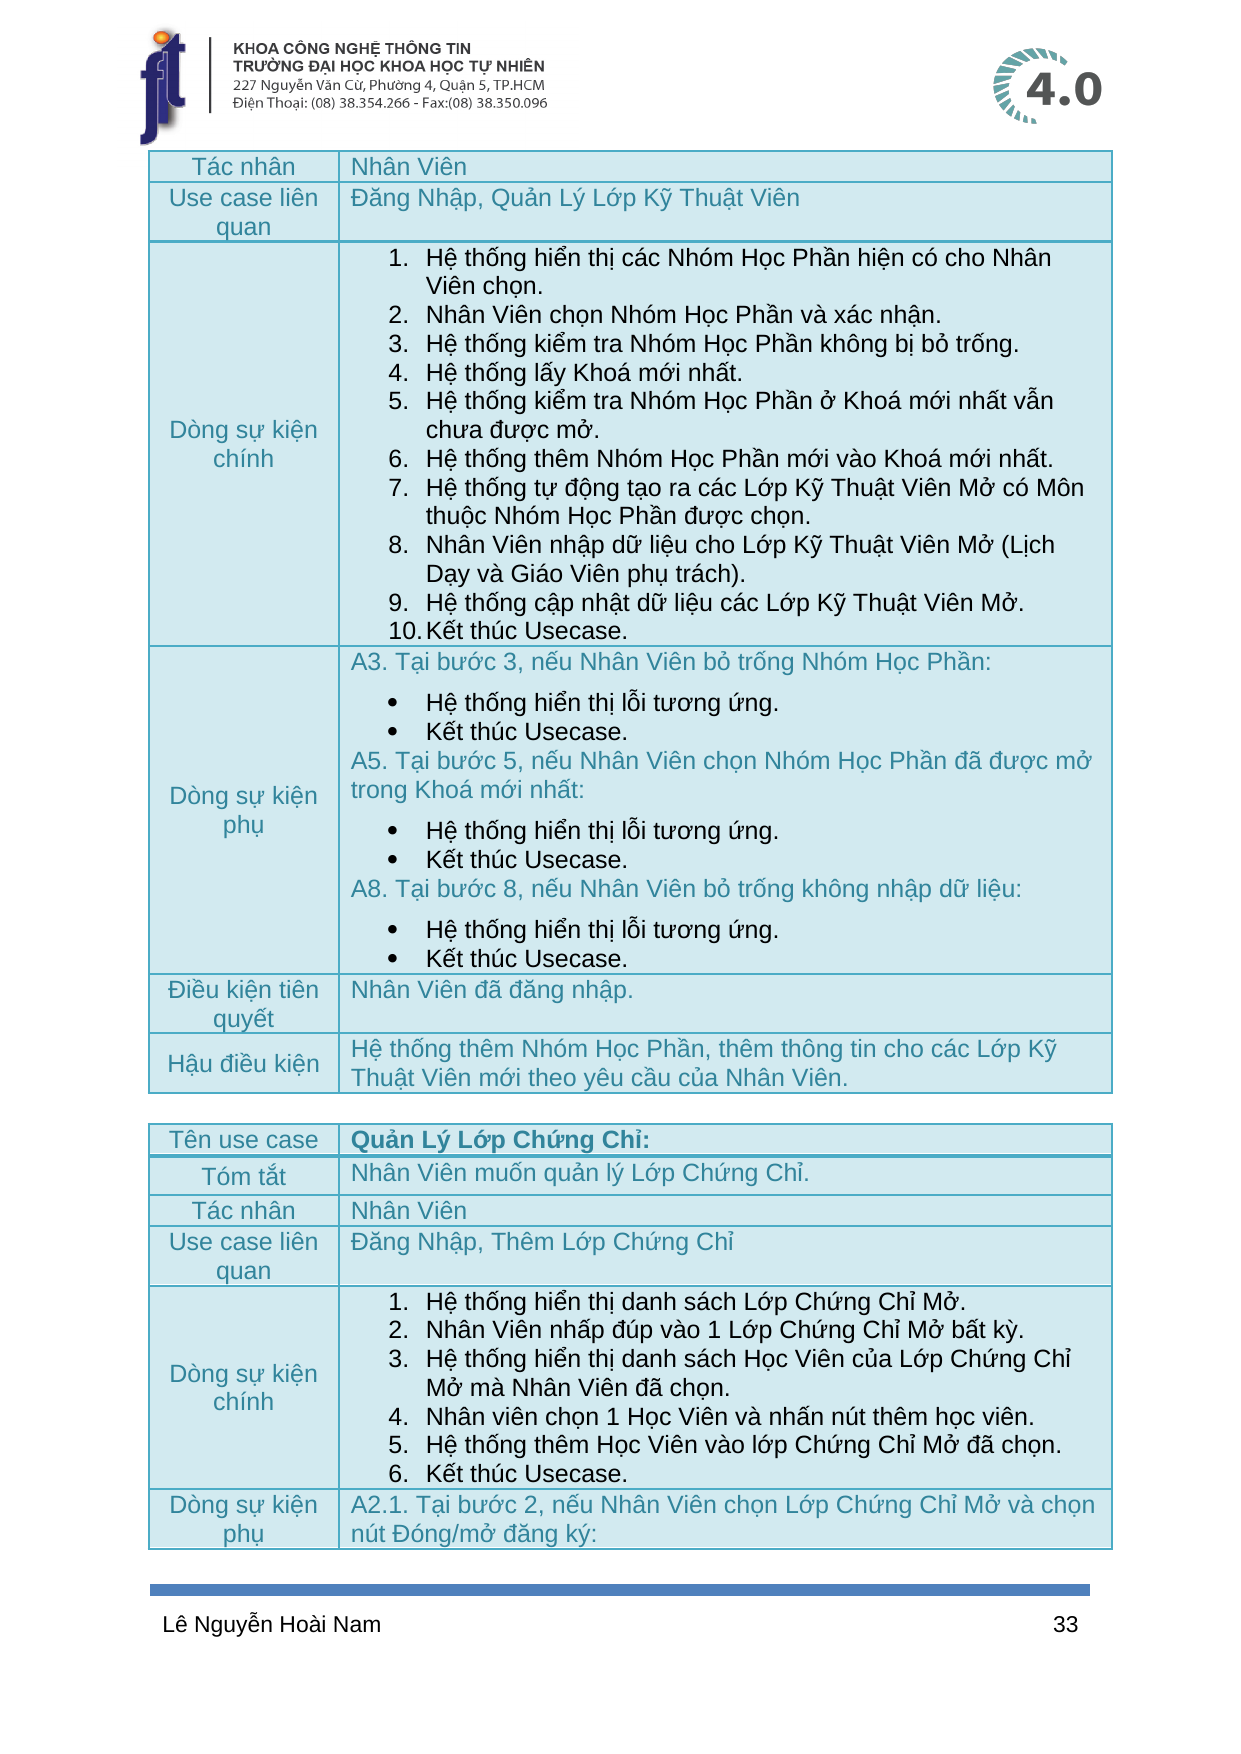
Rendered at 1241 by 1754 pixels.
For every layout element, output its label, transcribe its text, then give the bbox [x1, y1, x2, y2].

table_cell Dòng sự kiện phụ [150, 647, 338, 973]
table_cell Hệ thống hiển thị các Nhóm Học Phần hiện có cho Nhân Viên chọn. Nhân Viên chọn Nhóm Học Phần và xác nhận. Hệ thống kiểm tra Nhóm Học Phần không bị bỏ trống. Hệ thống lấy Khoá mới nhất. Hệ thống kiểm tra Nhóm Học Phần ở Khoá mới nhất vẫn chưa được mở. Hệ thống thêm Nhóm Học Phần mới vào Khoá mới nhất. Hệ thống tự động tạo ra các Lớp Kỹ Thuật Viên Mở có Môn thuộc Nhóm Học Phần được chọn. Nhân Viên nhập dữ liệu cho Lớp Kỹ Thuật Viên Mở (Lịch Dạy và Giáo Viên phụ trách). Hệ thống cập nhật dữ liệu các Lớp Kỹ Thuật Viên Mở. Kết thúc Usecase. [340, 243, 1111, 645]
table_cell Dòng sự kiện chính [150, 1287, 338, 1488]
table_cell Nhân Viên đã đăng nhập. [340, 975, 1111, 1032]
table_cell Dòng sự kiện chính [150, 243, 338, 645]
table_cell Dòng sự kiện phụ [150, 1490, 338, 1547]
table_cell Use case liên quan [150, 183, 338, 240]
table_header Tên use case [150, 1125, 338, 1153]
table_cell Đăng Nhập, Thêm Lớp Chứng Chỉ [340, 1227, 1111, 1284]
table_cell Nhân Viên muốn quản lý Lớp Chứng Chỉ. [340, 1158, 1111, 1194]
table_cell Nhân Viên [340, 152, 1111, 181]
table_cell A3. Tại bước 3, nếu Nhân Viên bỏ trống Nhóm Học Phần: Hệ thống hiển thị lỗi tương ứng. Kết thúc Usecase. A5. Tại bước 5, nếu Nhân Viên chọn Nhóm Học Phần đã được mở trong Khoá mới nhất: Hệ thống hiển thị lỗi tương ứng. Kết thúc Usecase. A8. Tại bước 8, nếu Nhân Viên bỏ trống không nhập dữ liệu: Hệ thống hiển thị lỗi tương ứng. Kết thúc Usecase. [340, 647, 1111, 973]
table_cell Nhân Viên [340, 1196, 1111, 1225]
table_cell Hậu điều kiện [150, 1034, 338, 1092]
table_cell Hệ thống hiển thị danh sách Lớp Chứng Chỉ Mở. Nhân Viên nhấp đúp vào 1 Lớp Chứng Chỉ Mở bất kỳ. Hệ thống hiển thị danh sách Học Viên của Lớp Chứng Chỉ Mở mà Nhân Viên đã chọn. Nhân viên chọn 1 Học Viên và nhấn nút thêm học viên. Hệ thống thêm Học Viên vào lớp Chứng Chỉ Mở đã chọn. Kết thúc Usecase. [340, 1287, 1111, 1488]
picture [117, 21, 580, 167]
table_cell Điều kiện tiên quyết [150, 975, 338, 1032]
picture [985, 41, 1108, 127]
table_cell Use case liên quan [150, 1227, 338, 1284]
table_header Quản Lý Lớp Chứng Chỉ: [340, 1125, 1111, 1153]
table_cell Tác nhân [150, 1196, 338, 1225]
table_cell Tác nhân [150, 152, 338, 181]
table_cell Tóm tắt [150, 1158, 338, 1194]
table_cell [340, 1490, 1111, 1547]
table_cell Hệ thống thêm Nhóm Học Phần, thêm thông tin cho các Lớp Kỹ Thuật Viên mới theo yêu cầu của Nhân Viên. [340, 1034, 1111, 1092]
table_cell Đăng Nhập, Quản Lý Lớp Kỹ Thuật Viên [340, 183, 1111, 240]
